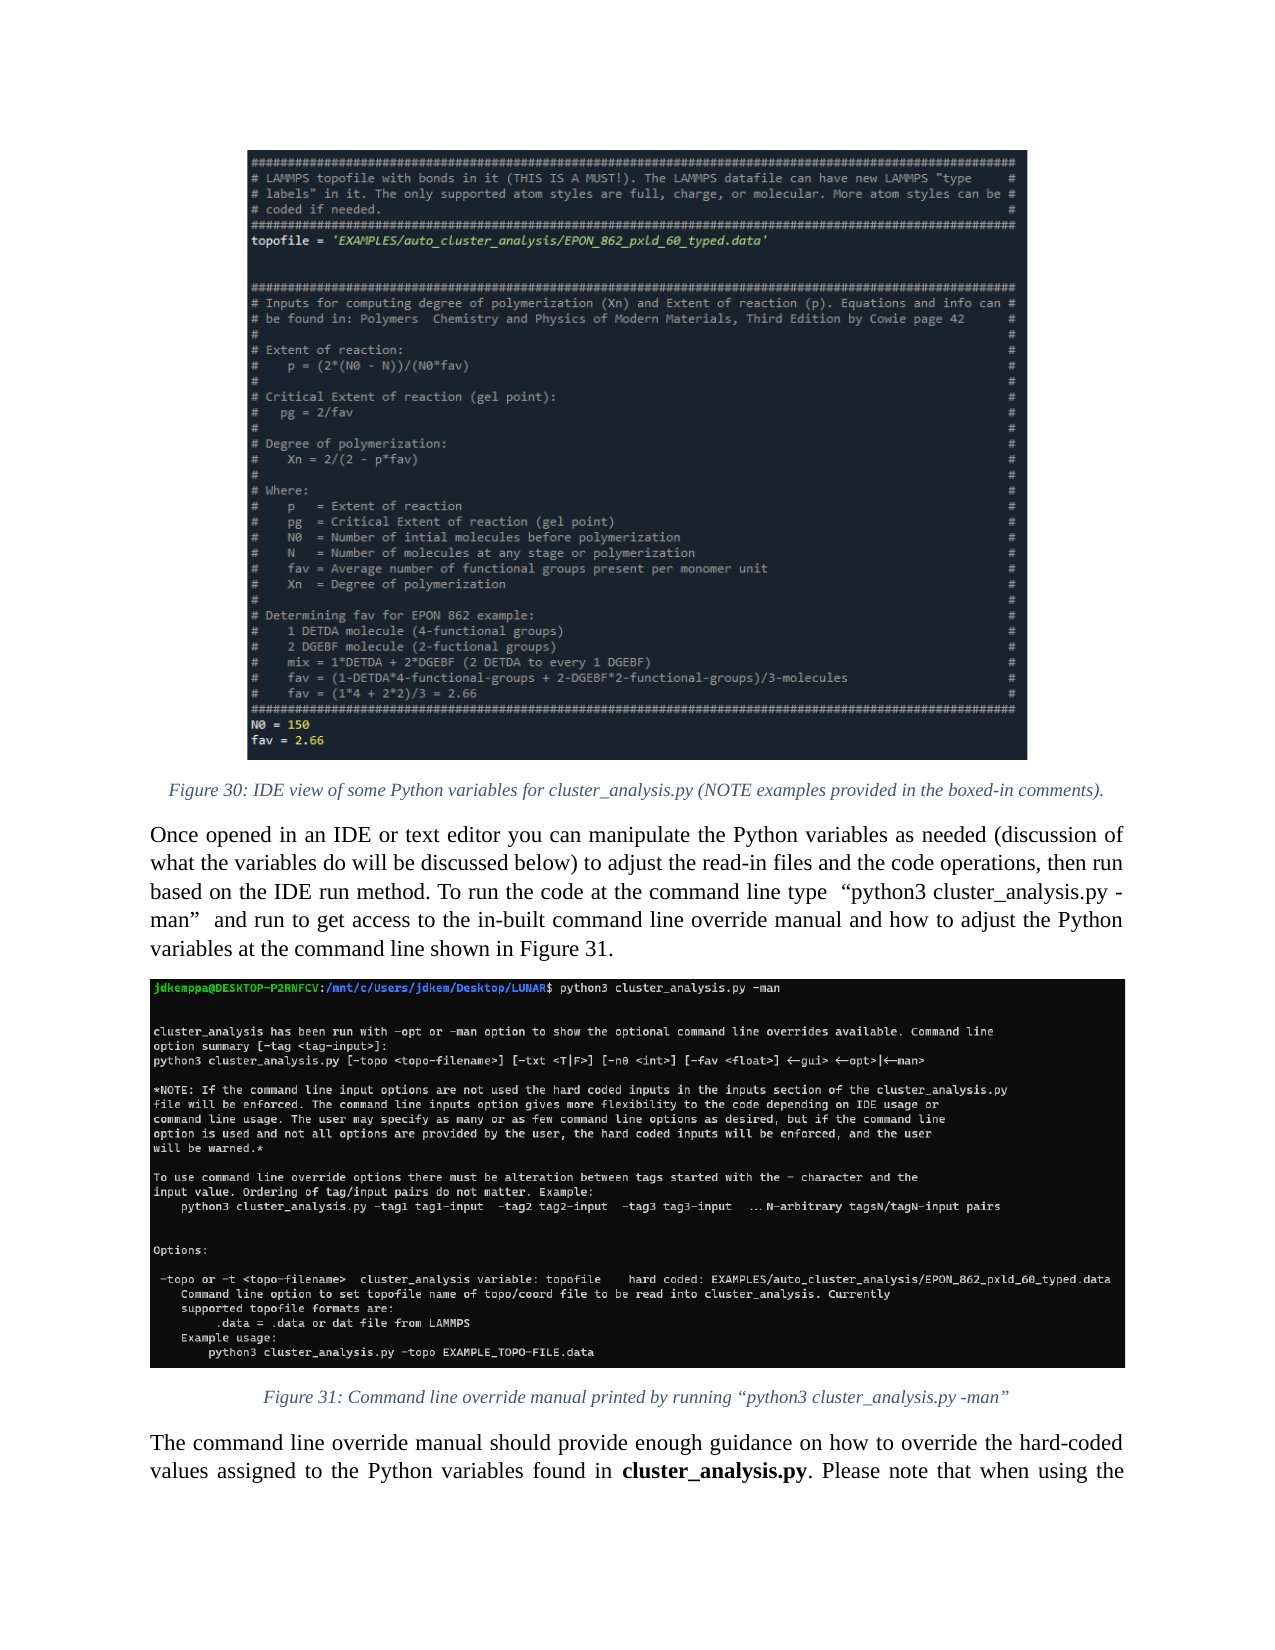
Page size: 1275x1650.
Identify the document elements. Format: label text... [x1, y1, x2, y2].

text Figure 30: IDE view of some Python variables for cluster_analysis.py (NOTE examples provided in the boxed-in comments). [150, 778, 1125, 800]
text Figure 31: Command line override manual printed by running “python3 cluster_analysis.py -man” [150, 1386, 1125, 1408]
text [150, 1429, 1125, 1483]
text Once opened in an IDE or text editor you can manipulate the Python variables as needed (discussion of what the variables do will be discussed below) to adjust the read-in files and the code operations, then run based on the IDE run method. To run the code at the command line type “python3 cluster_analysis.py -man” and run to get access to the in-built command line override manual and how to adjust the Python variables at the command line shown in Figure 31. [150, 821, 1125, 961]
picture [247, 150, 1028, 760]
picture [150, 979, 1125, 1368]
